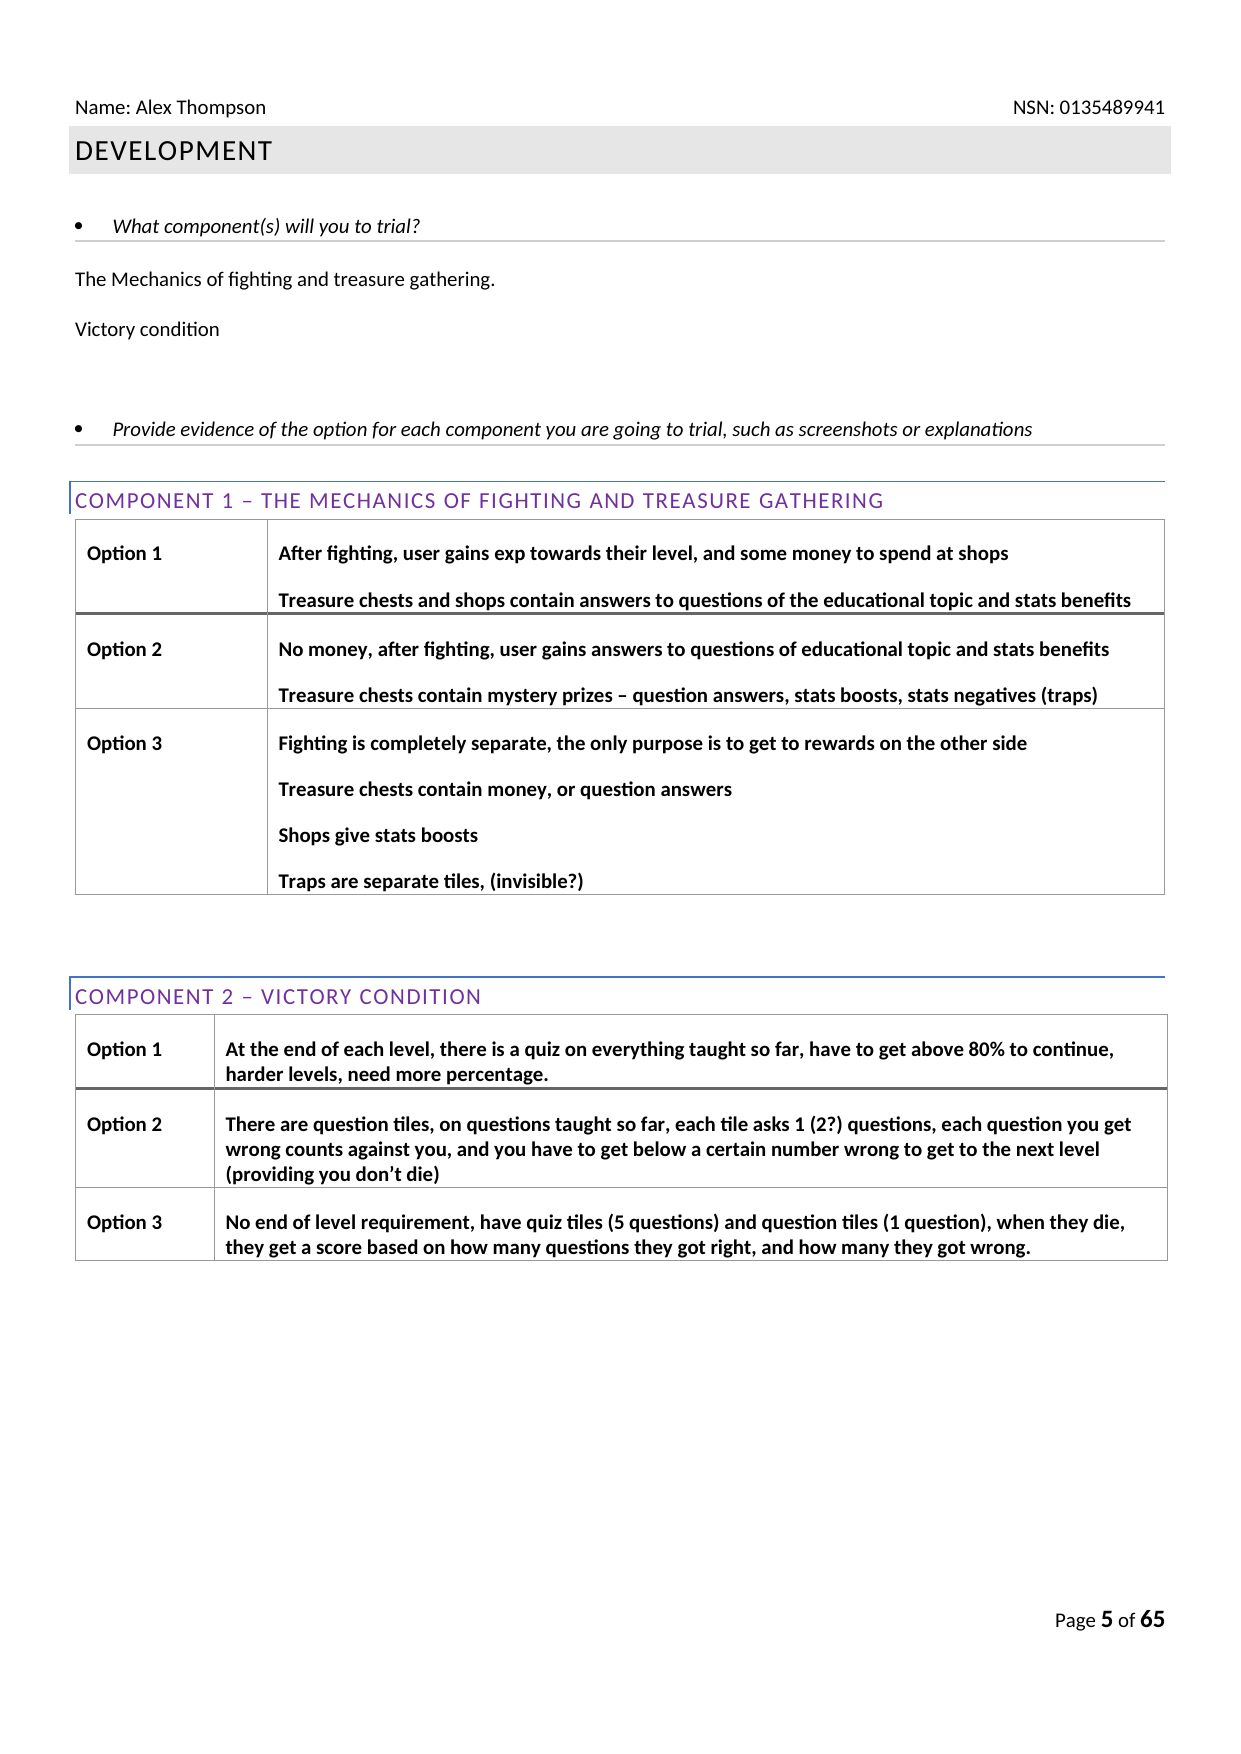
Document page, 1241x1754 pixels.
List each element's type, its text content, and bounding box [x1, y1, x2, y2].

text Victory condition [75, 317, 1165, 342]
table_header After fighting, user gains exp towards their level, and some money to spend at shops Treasure chests and shops contain answers to questions of the educational topic and stats benefits [268, 520, 1164, 612]
table_cell No money, after fighting, user gains answers to questions of educational topic and stats benefits Treasure chests contain mystery prizes – question answers, stats boosts, stats negatives (traps) [268, 615, 1164, 708]
subtitle Component 1 – The mechanics of fighting and treasure gathering [71, 482, 1165, 514]
text What component(s) will you to trial? [75, 213, 1165, 240]
table_header Option 1 [76, 1015, 214, 1087]
subtitle Component 2 – Victory condition [71, 978, 1165, 1010]
table_cell Option 2 [76, 1090, 214, 1187]
table_cell Option 3 [76, 709, 267, 894]
table_cell Option 3 [76, 1188, 214, 1260]
table_cell Fighting is completely separate, the only purpose is to get to rewards on the other side Treasure chests contain money, or question answers Shops give stats boosts Traps are separate tiles, (invisible?) [268, 709, 1164, 894]
text The Mechanics of fighting and treasure gathering. [75, 267, 1165, 292]
table_cell Option 2 [76, 615, 267, 708]
table_cell There are question tiles, on questions taught so far, each tile asks 1 (2?) questions, each question you get wrong counts against you, and you have to get below a certain number wrong to get to the next level (providing you don’t die) [215, 1090, 1167, 1187]
text Provide evidence of the option for each component you are going to trial, such as screenshots or explanations [75, 417, 1165, 444]
subtitle Development [75, 133, 1165, 168]
table_header At the end of each level, there is a quiz on everything taught so far, have to get above 80% to continue, harder levels, need more percentage. [215, 1015, 1167, 1087]
table_cell No end of level requirement, have quiz tiles (5 questions) and question tiles (1 question), when they die, they get a score based on how many questions they got right, and how many they got wrong. [215, 1188, 1167, 1260]
table_header Option 1 [76, 520, 267, 612]
